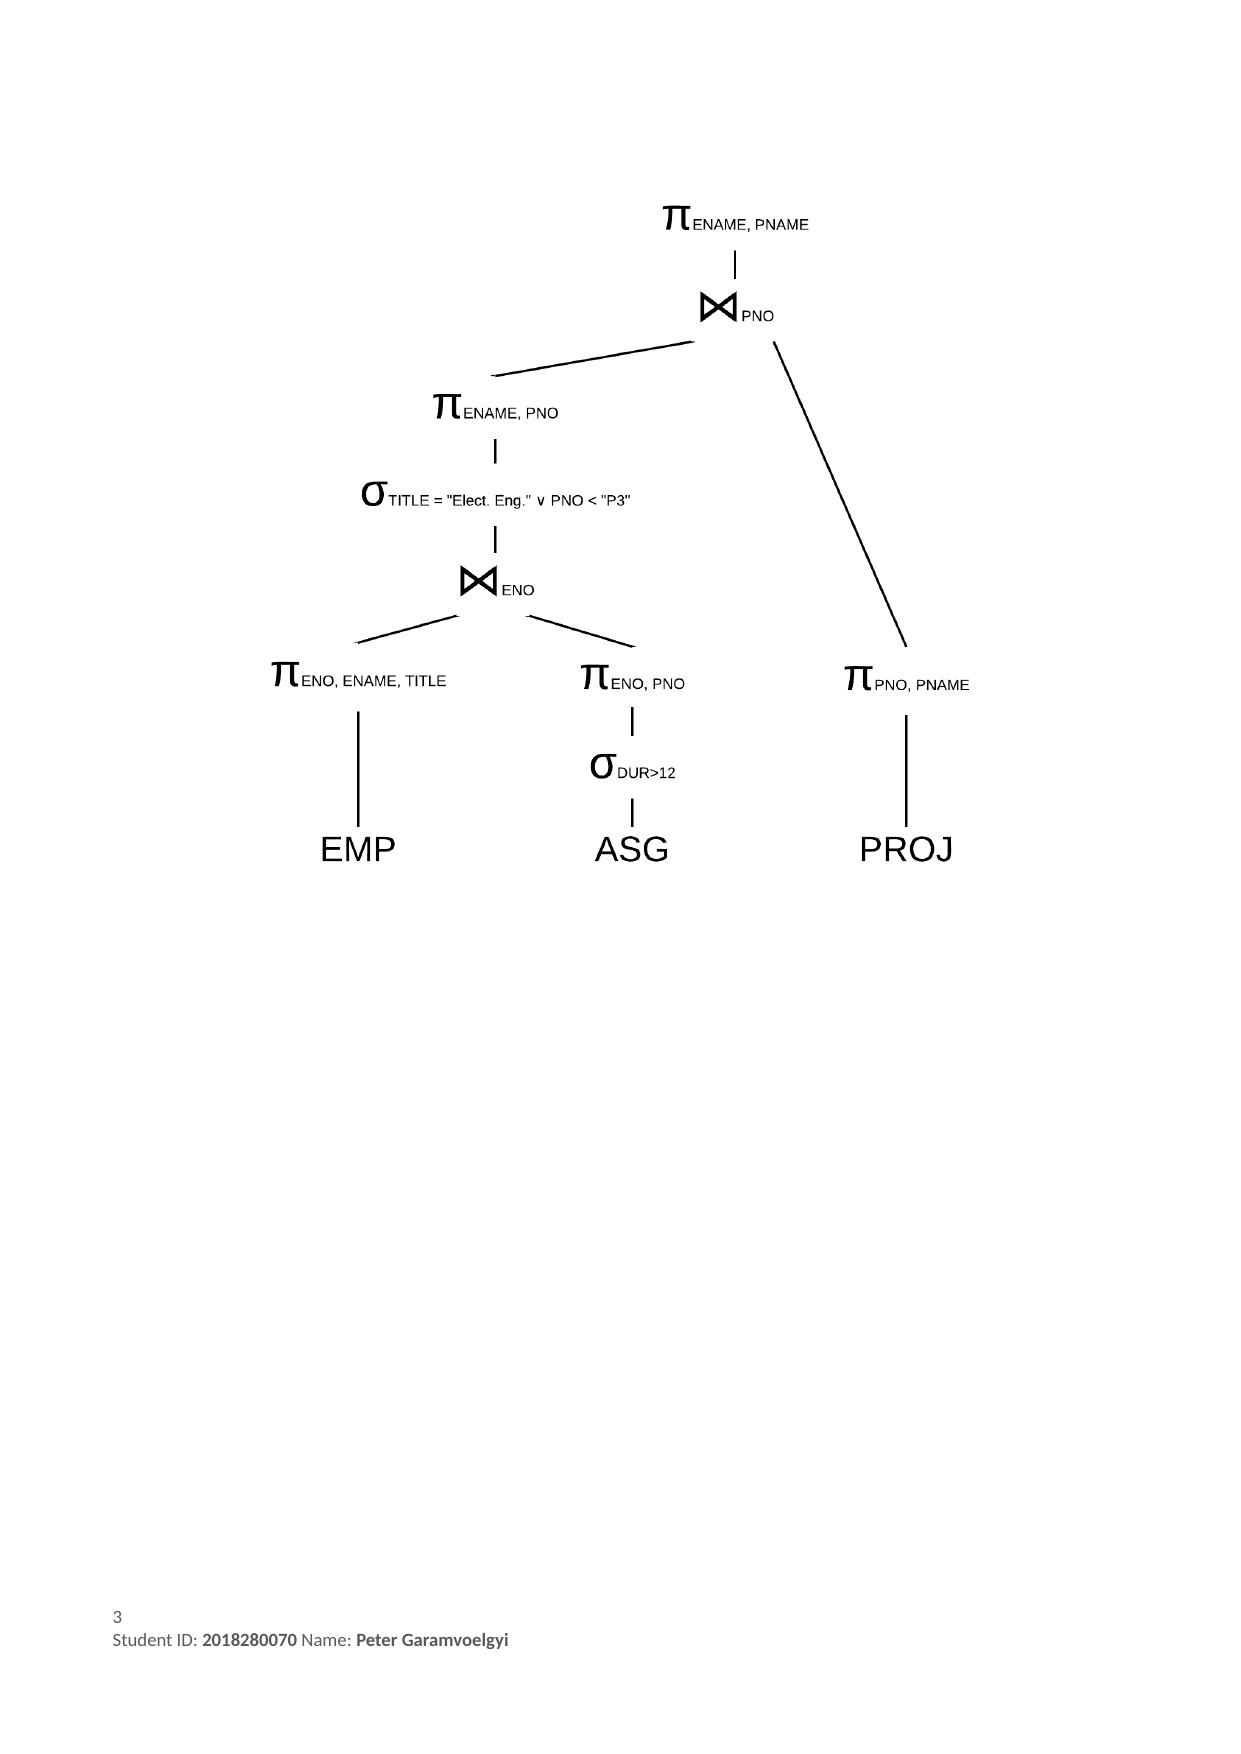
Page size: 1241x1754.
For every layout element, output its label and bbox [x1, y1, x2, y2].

picture [266, 194, 975, 881]
